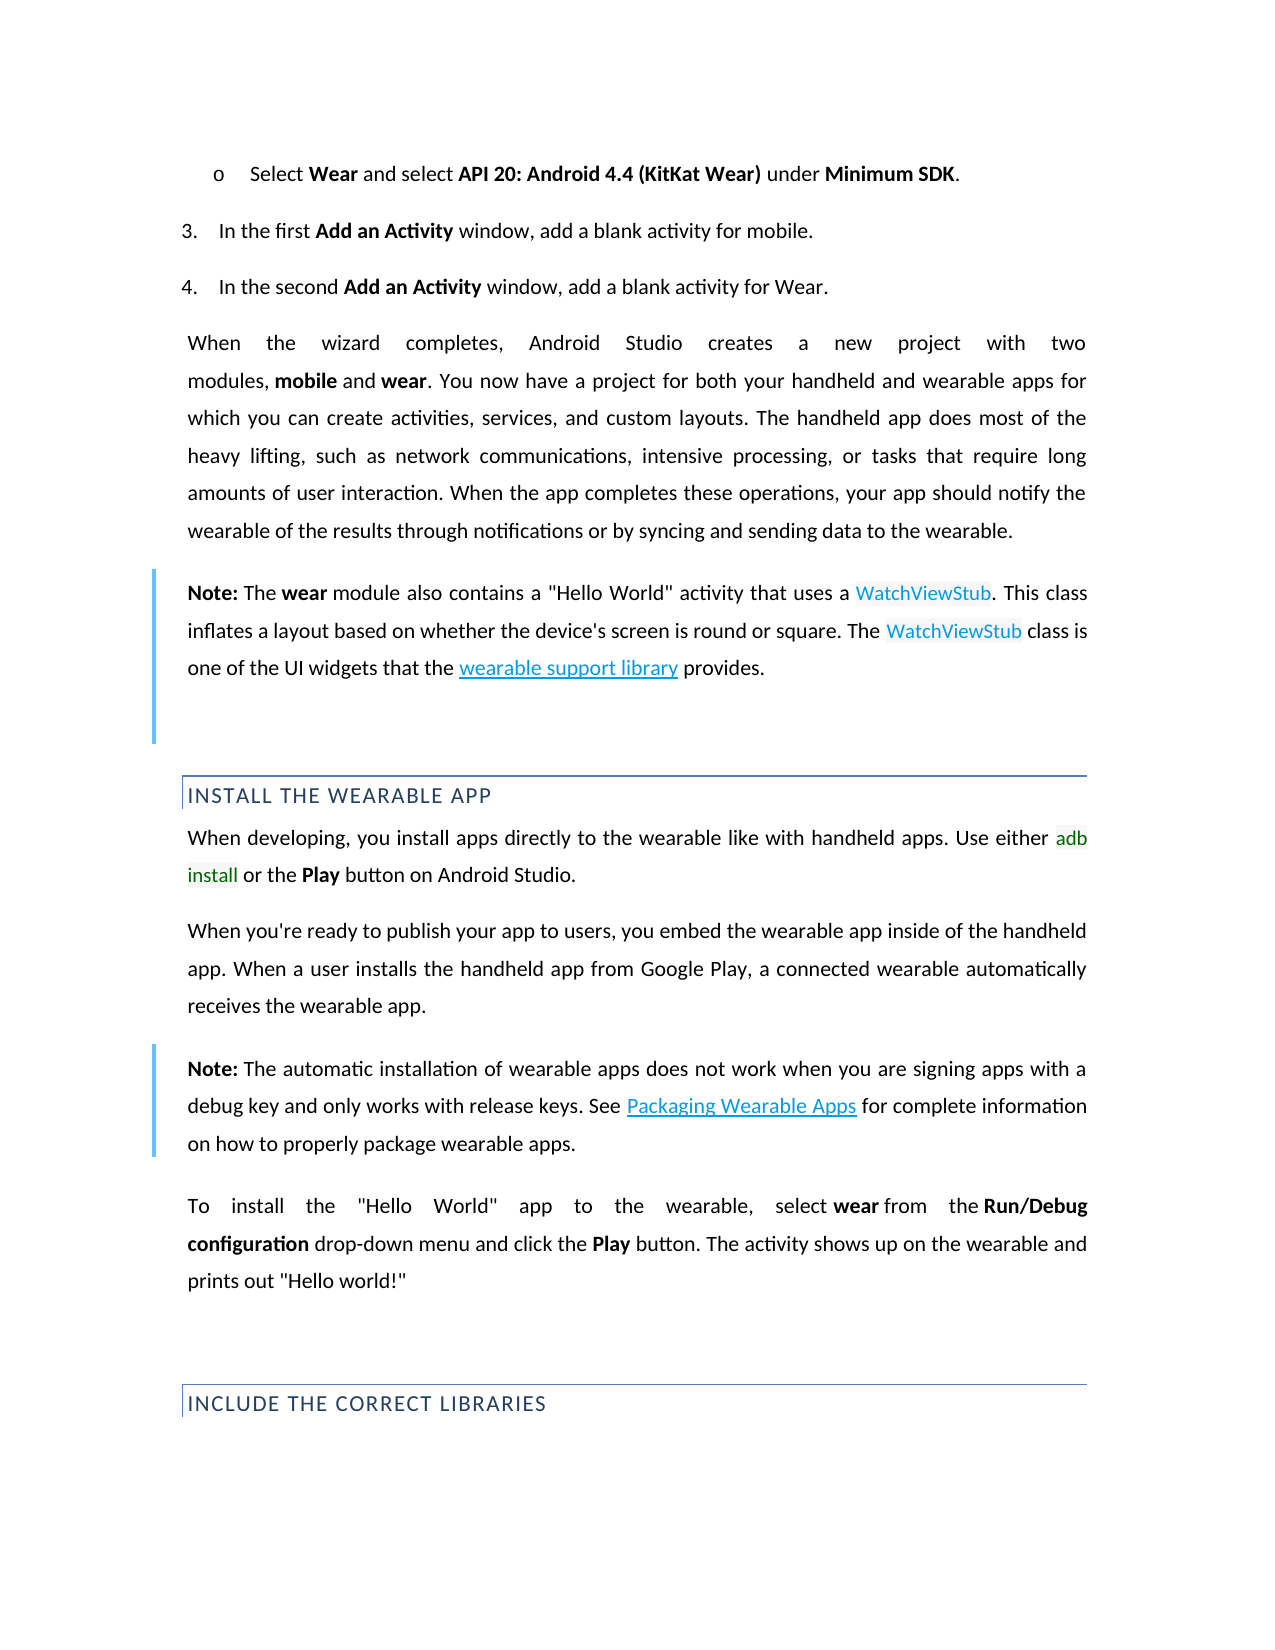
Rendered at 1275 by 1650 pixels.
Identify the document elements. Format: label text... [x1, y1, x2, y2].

text When developing, you install apps directly to the wearable like with handheld apps. Use either adb install or the Play button on Android Studio. [187, 813, 1087, 888]
subtitle Install the Wearable App [183, 777, 1087, 809]
list In the second Add an Activity window, add a blank activity for Wear. [181, 262, 1087, 300]
text When you're ready to publish your app to users, you embed the wearable app inside of the handheld app. When a user installs the handheld app from Google Play, a connected wearable automatically receives the wearable app. [187, 907, 1087, 1019]
text When the wizard completes, Android Studio creates a new project with two modules, mobile and wear. You now have a project for both your handheld and wearable apps for which you can create activities, services, and custom layouts. The handheld app does most of the heavy lifting, such as network communications, intensive processing, or tasks that require long amounts of user interaction. When the app completes these operations, your app should notify the wearable of the results through notifications or by syncing and sending data to the wearable. [187, 319, 1087, 544]
list In the first Add an Activity window, add a blank activity for mobile. [181, 206, 1087, 244]
list Select Wear and select API 20: Android 4.4 (KitKat Wear) under Minimum SDK. [212, 150, 1087, 187]
text Note: The wear module also contains a "Hello World" activity that uses a WatchViewStub. This class inflates a layout based on whether the device's screen is round or square. The WatchViewStub class is one of the UI widgets that the wearable support library provides. [156, 569, 1087, 681]
text Note: The automatic installation of wearable apps does not work when you are signing apps with a debug key and only works with release keys. See Packaging Wearable Apps for complete information on how to properly package wearable apps. [156, 1044, 1087, 1157]
text To install the "Hello World" app to the wearable, select wear from the Run/Debug configuration drop-down menu and click the Play button. The activity shows up on the wearable and prints out "Hello world!" [187, 1182, 1087, 1294]
subtitle Include the Correct Libraries [183, 1385, 1087, 1417]
